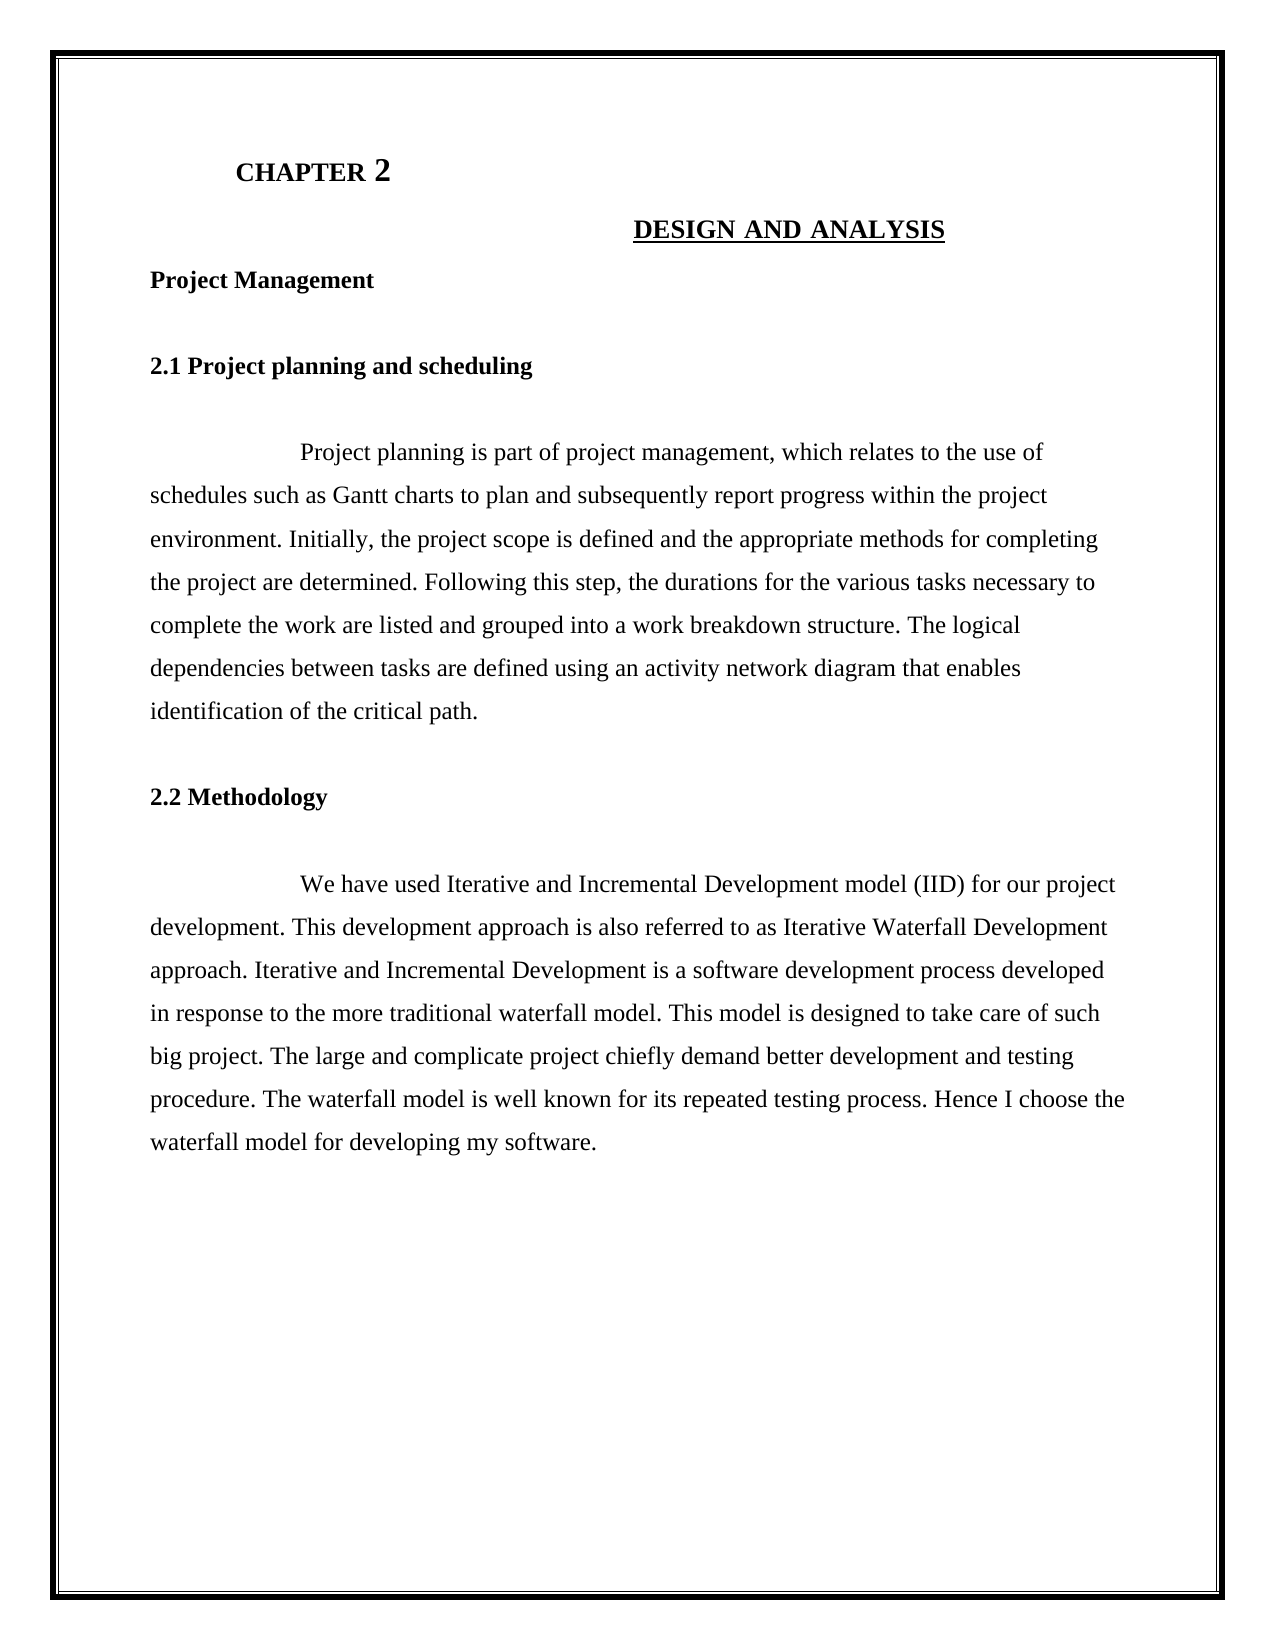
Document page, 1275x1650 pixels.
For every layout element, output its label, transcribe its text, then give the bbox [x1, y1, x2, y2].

text 2.1 Project planning and scheduling [150, 351, 1127, 380]
text Project planning is part of project management, which relates to the use of schedules such as Gantt charts to plan and subsequently report progress within the project environment. Initially, the project scope is defined and the appropriate methods for completing the project are determined. Following this step, the durations for the various tasks necessary to complete the work are listed and grouped into a work breakdown structure. The logical dependencies between tasks are defined using an activity network diagram that enables identification of the critical path. [150, 437, 1127, 725]
text chapter 2 [235, 150, 1127, 188]
text We have used Iterative and Incremental Development model (IID) for our project development. This development approach is also referred to as Iterative Waterfall Development approach. Iterative and Incremental Development is a software development process developed in response to the more traditional waterfall model. This model is designed to take care of such big project. The large and complicate project chiefly demand better development and testing procedure. The waterfall model is well known for its repeated testing process. Hence I choose the waterfall model for developing my software. [150, 869, 1127, 1156]
text Project Management [150, 265, 1127, 294]
text 2.2 Methodology [150, 782, 1127, 811]
text design and analysis [150, 207, 1127, 246]
